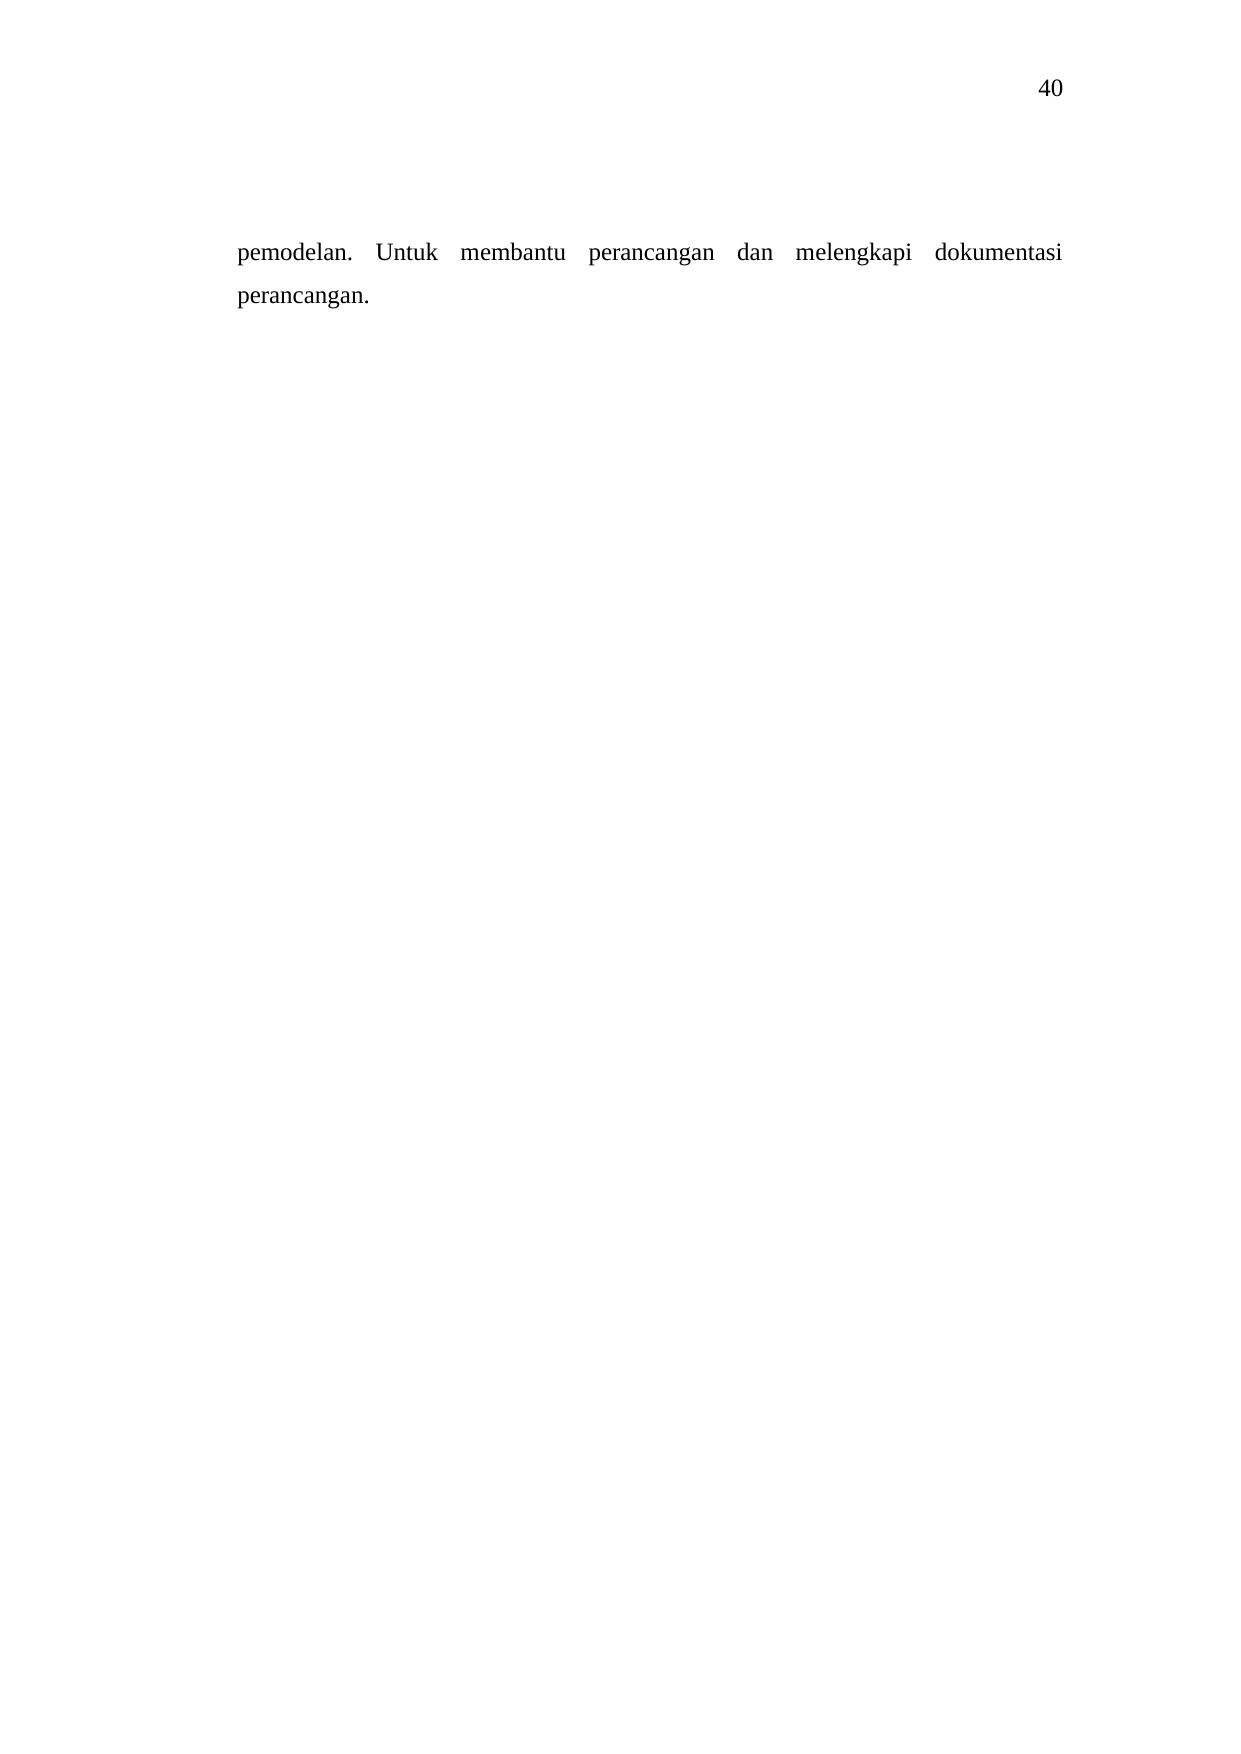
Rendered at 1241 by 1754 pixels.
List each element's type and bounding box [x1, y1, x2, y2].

text [237, 237, 1063, 309]
